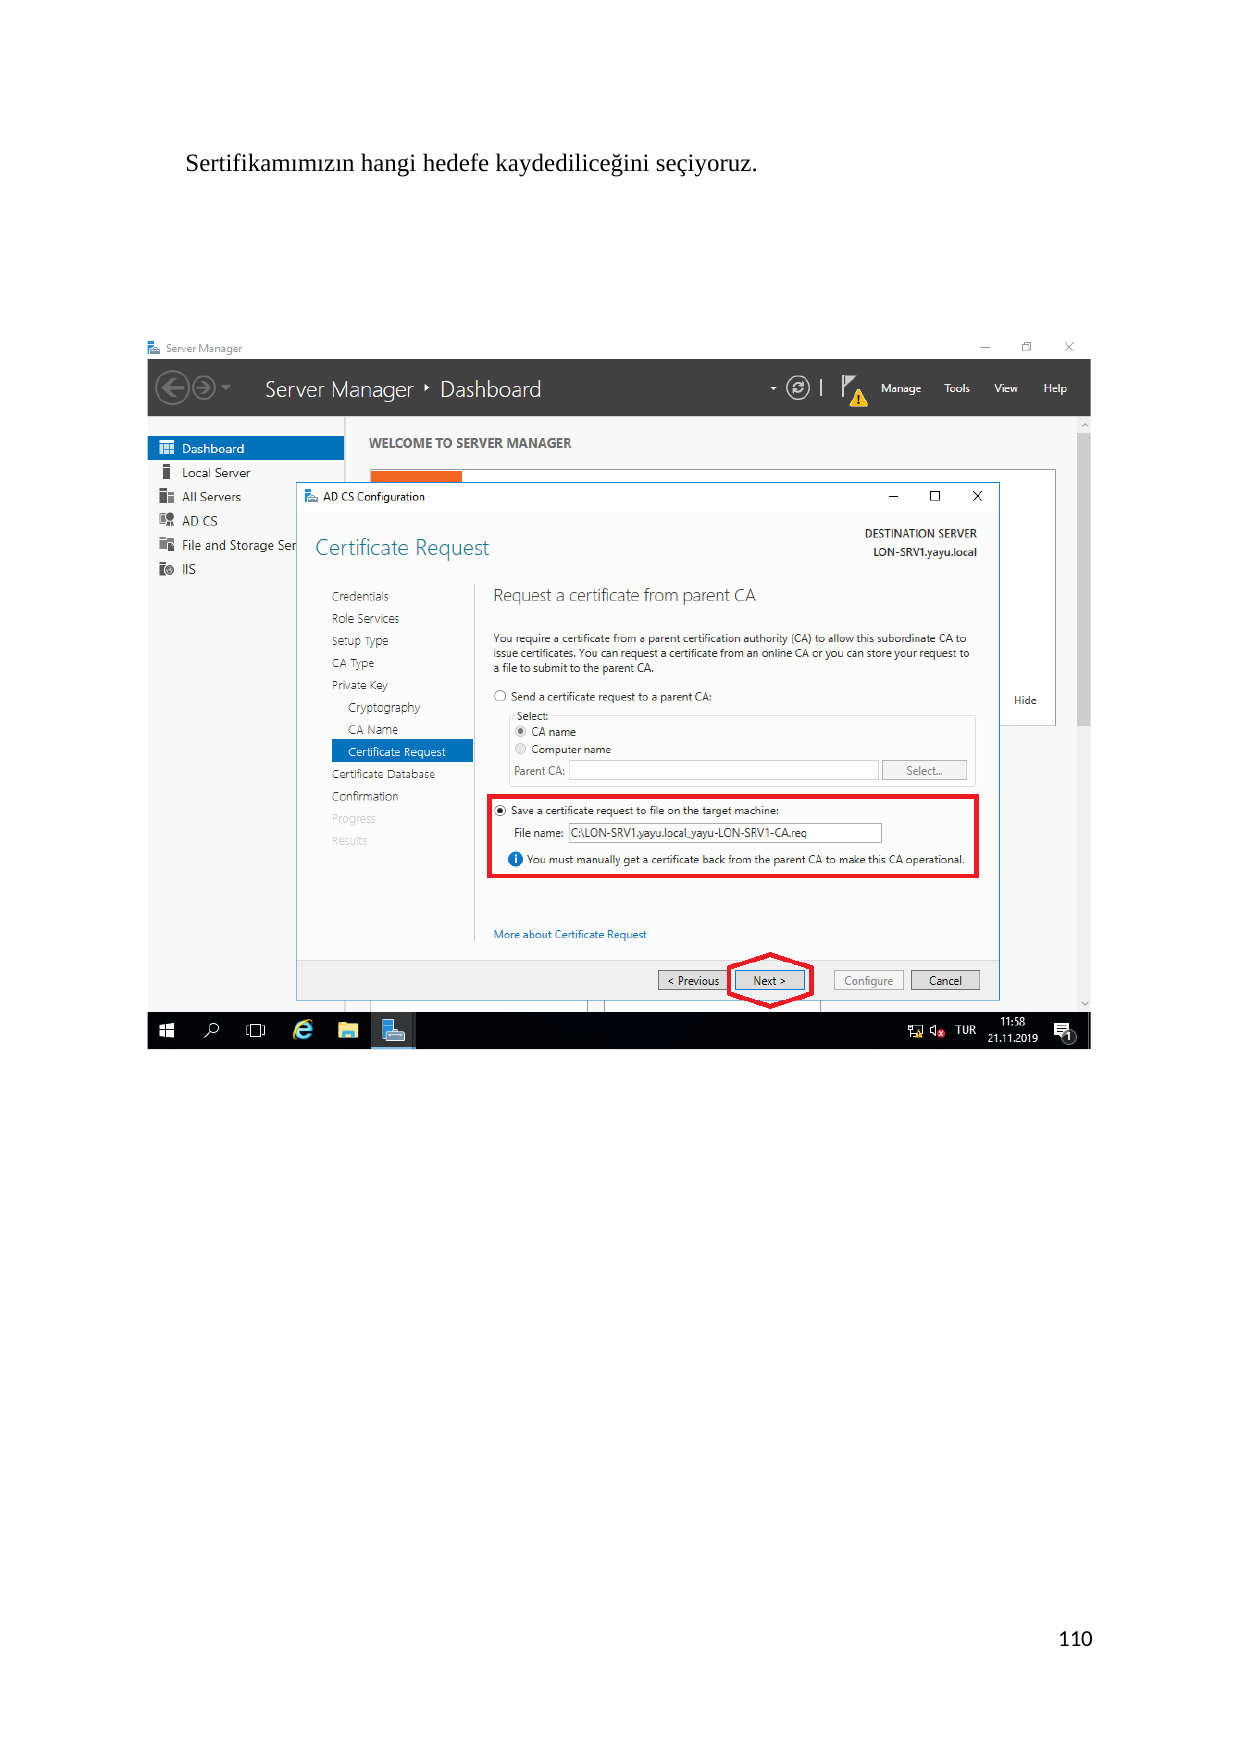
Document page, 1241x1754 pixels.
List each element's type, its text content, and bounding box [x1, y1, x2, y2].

text Sertifikamımızın hangi hedefe kaydediliceğini seçiyoruz. [148, 148, 1093, 176]
picture [147, 338, 1091, 1050]
